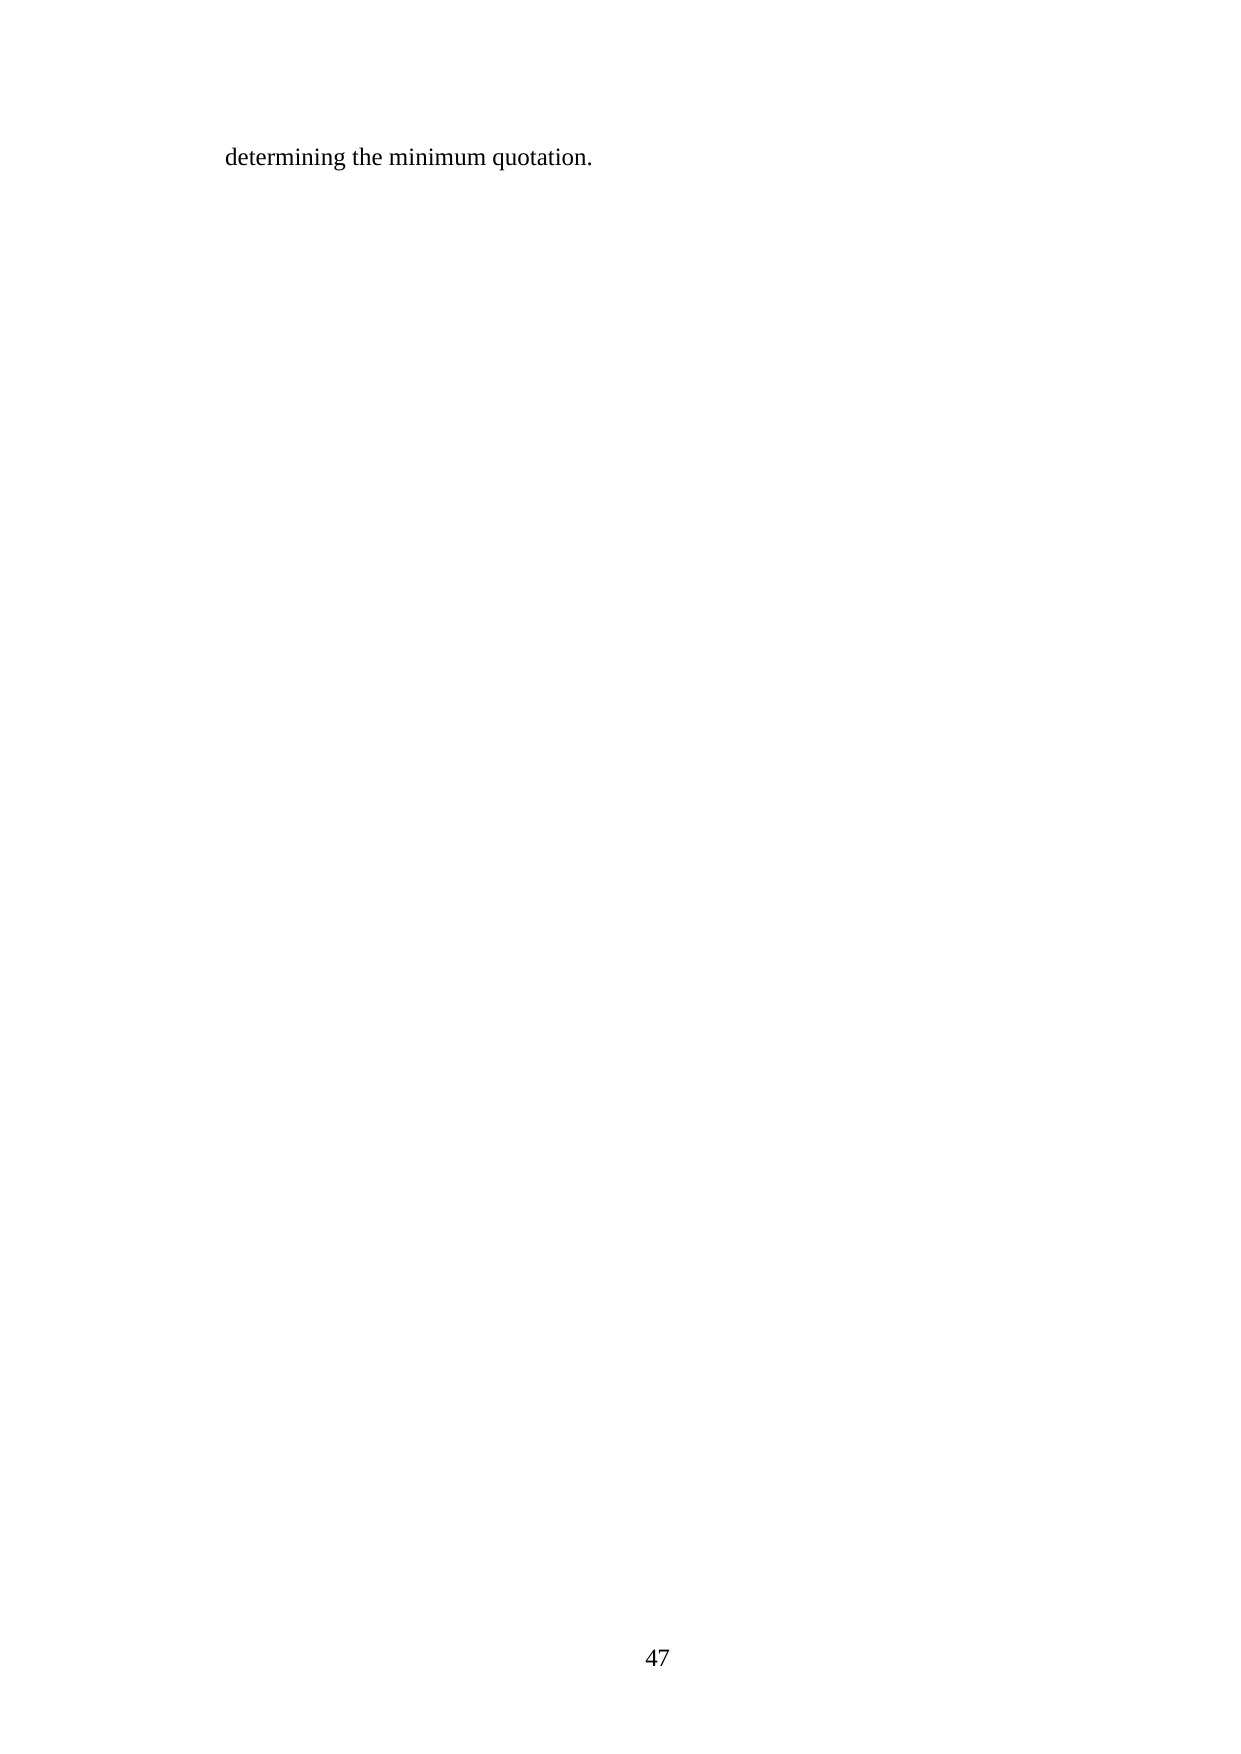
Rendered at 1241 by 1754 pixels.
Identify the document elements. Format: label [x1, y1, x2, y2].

text [225, 142, 1090, 170]
